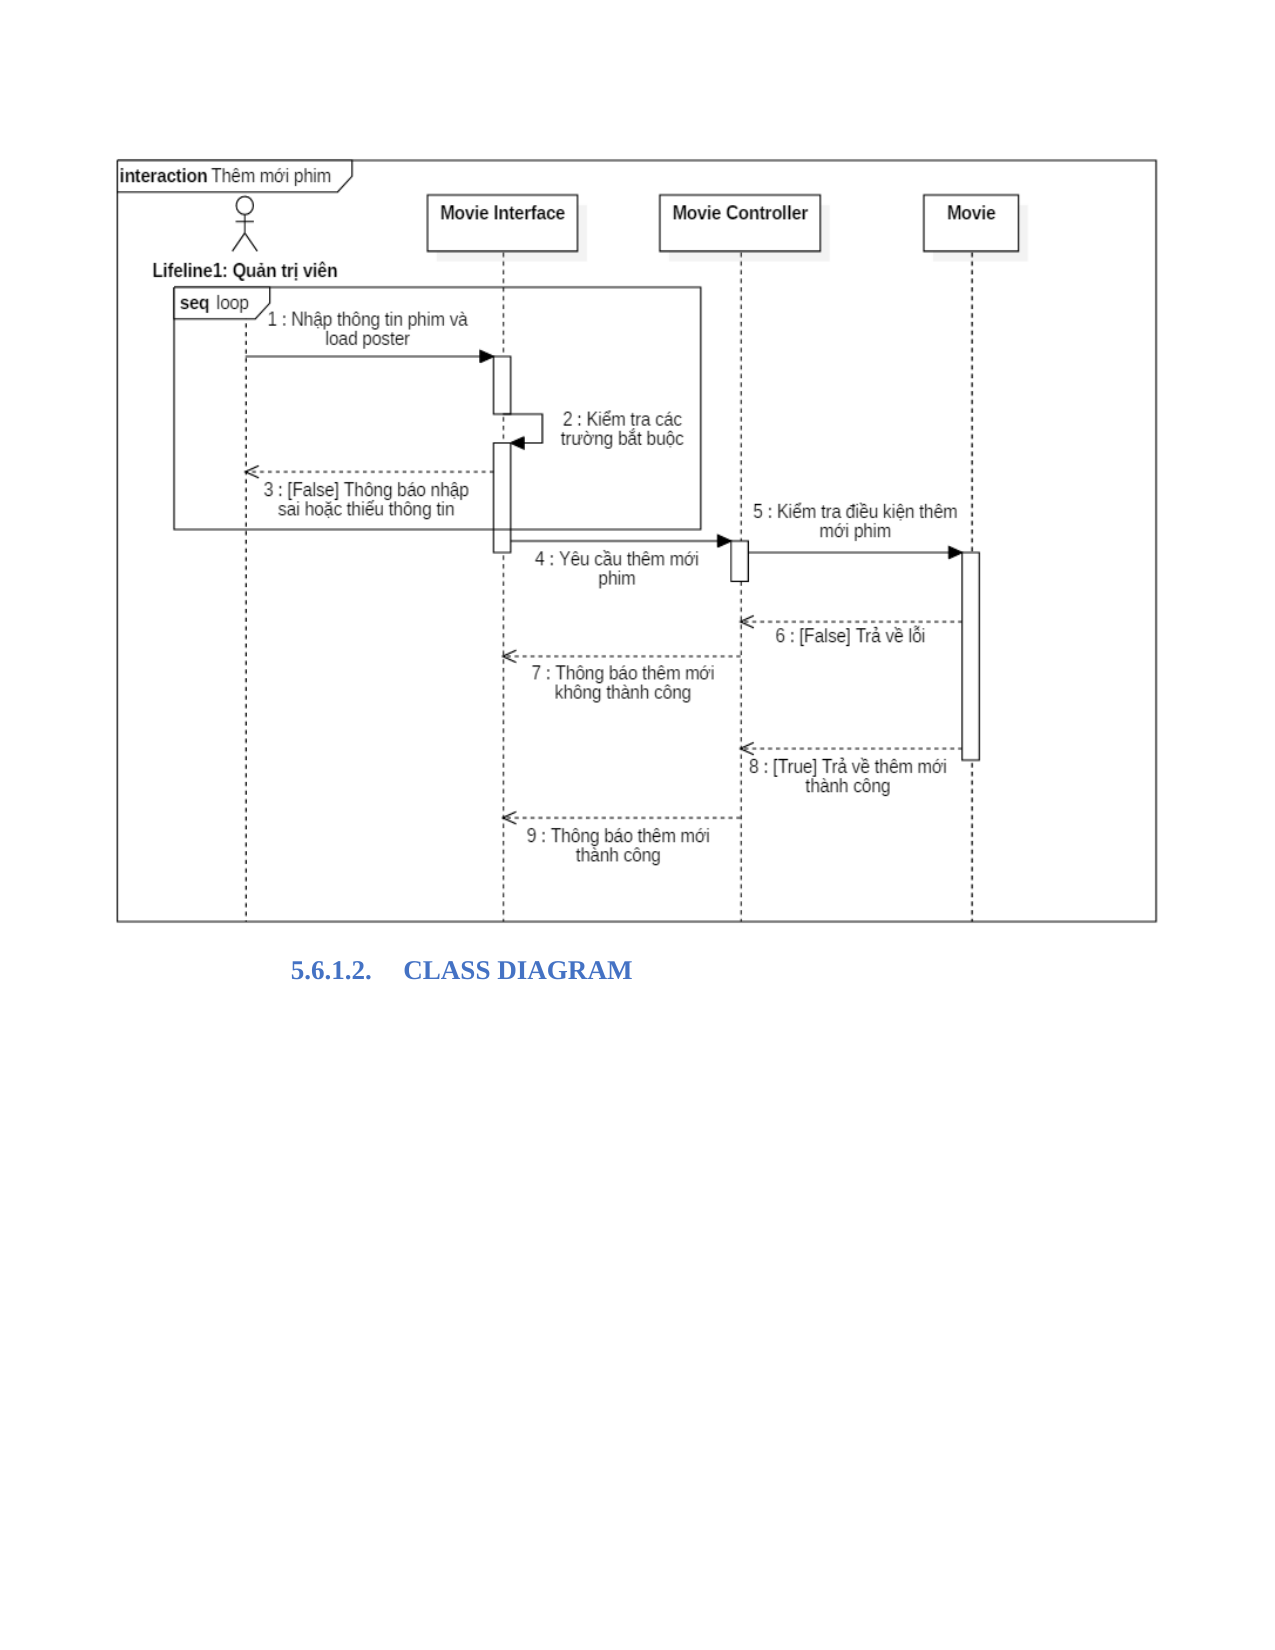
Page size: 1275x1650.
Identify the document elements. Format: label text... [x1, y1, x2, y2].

picture [112, 150, 1175, 941]
list CLASS DIAGRAM [291, 954, 1106, 985]
